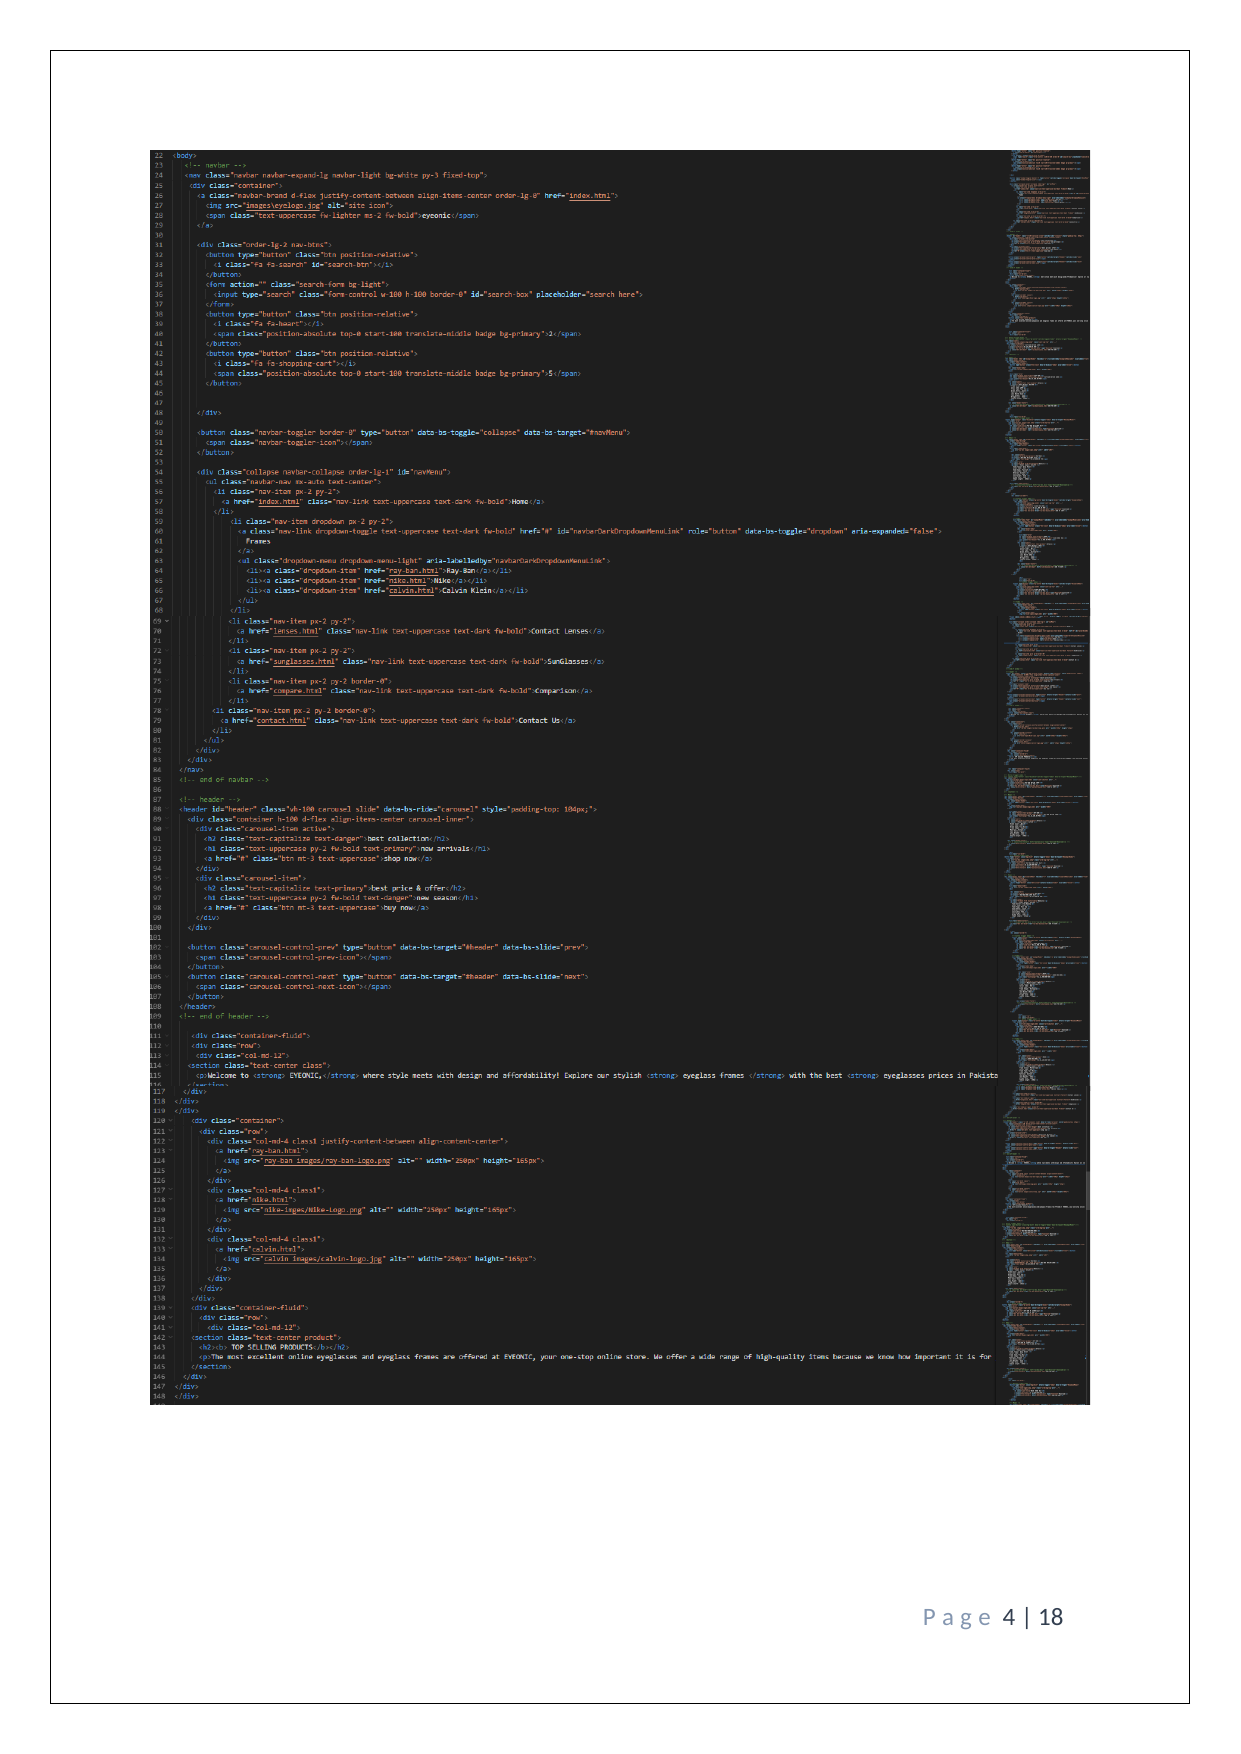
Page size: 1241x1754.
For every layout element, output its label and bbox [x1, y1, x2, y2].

picture [150, 150, 1091, 1405]
